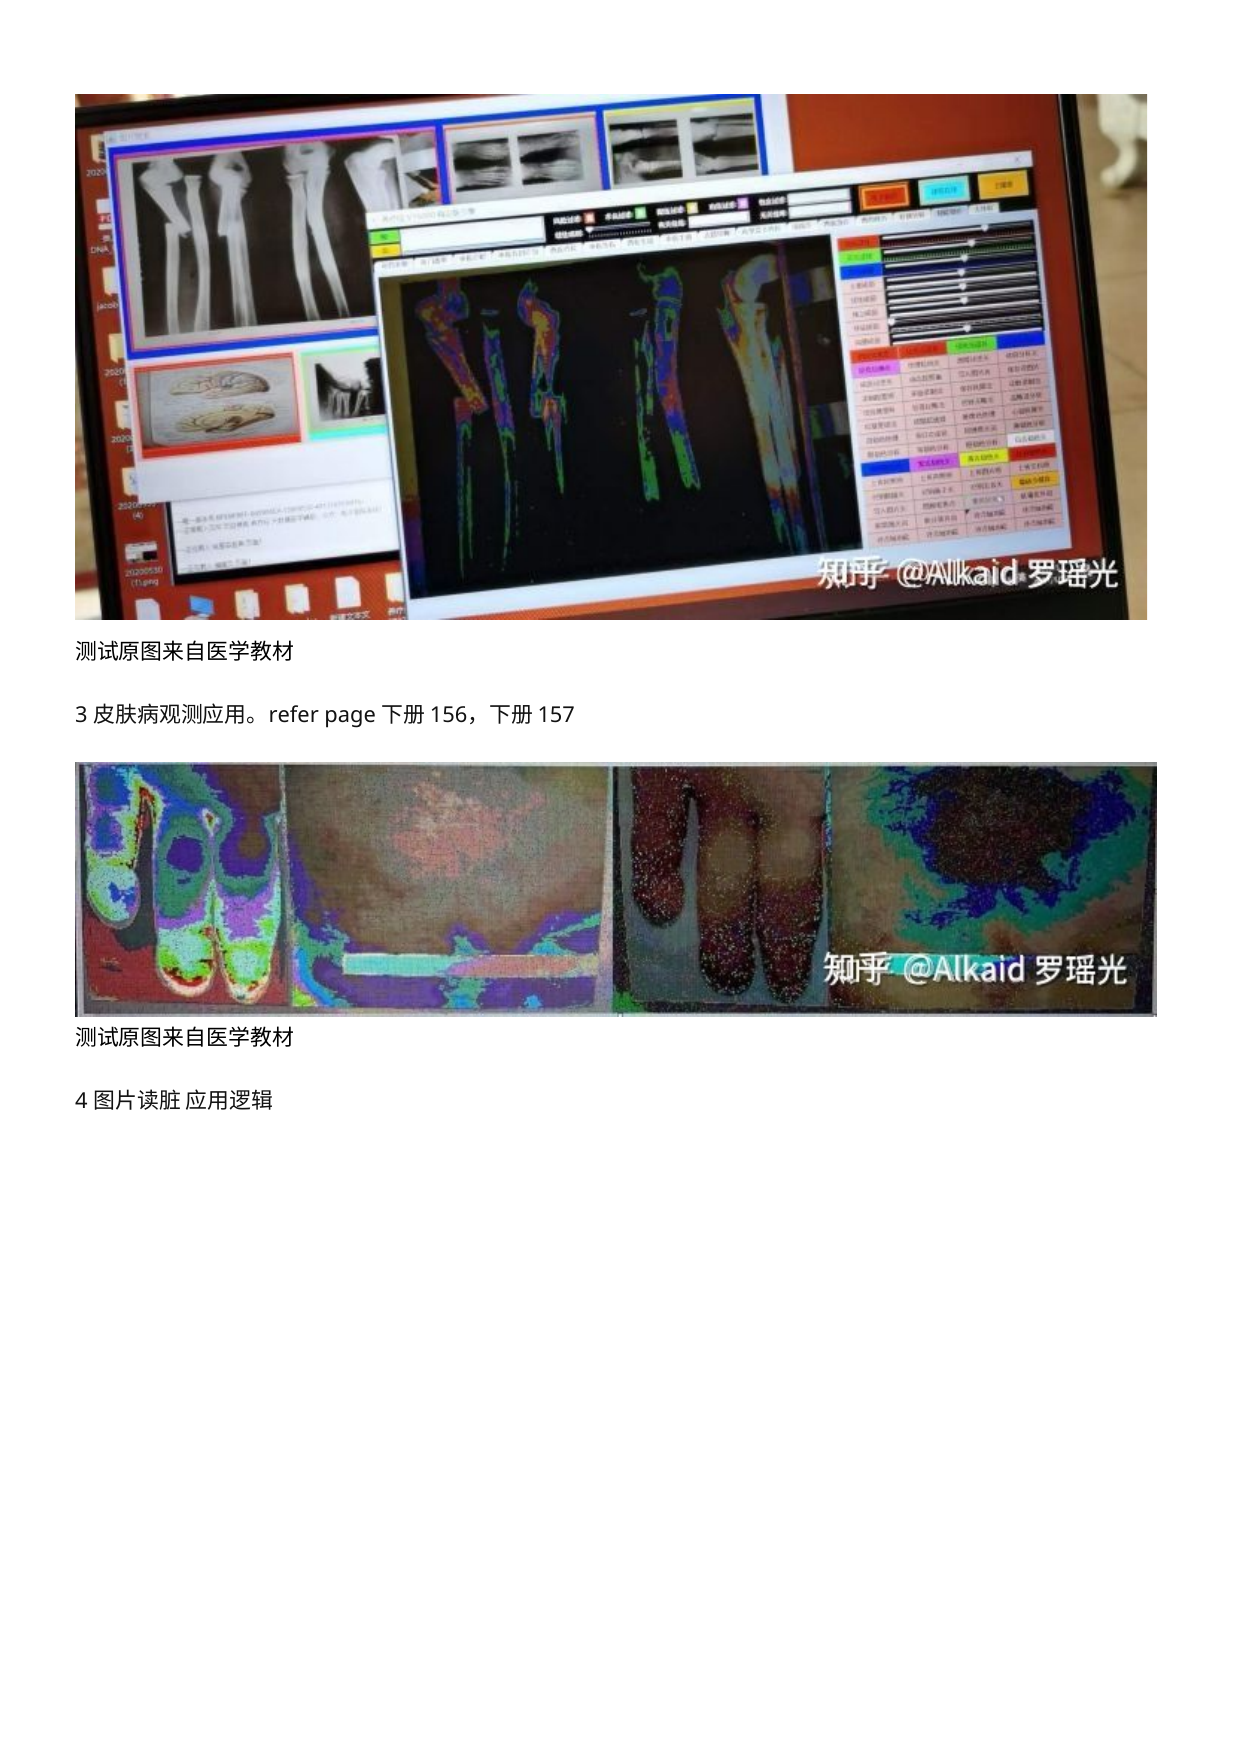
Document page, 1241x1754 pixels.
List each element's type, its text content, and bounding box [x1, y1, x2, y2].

picture [75, 762, 1157, 1017]
text 3 皮肤病观测应用。refer page 下册156，下册157 [75, 696, 1165, 729]
picture [75, 94, 1148, 620]
text 4 图片读脏 应用逻辑 [93, 1083, 1165, 1115]
